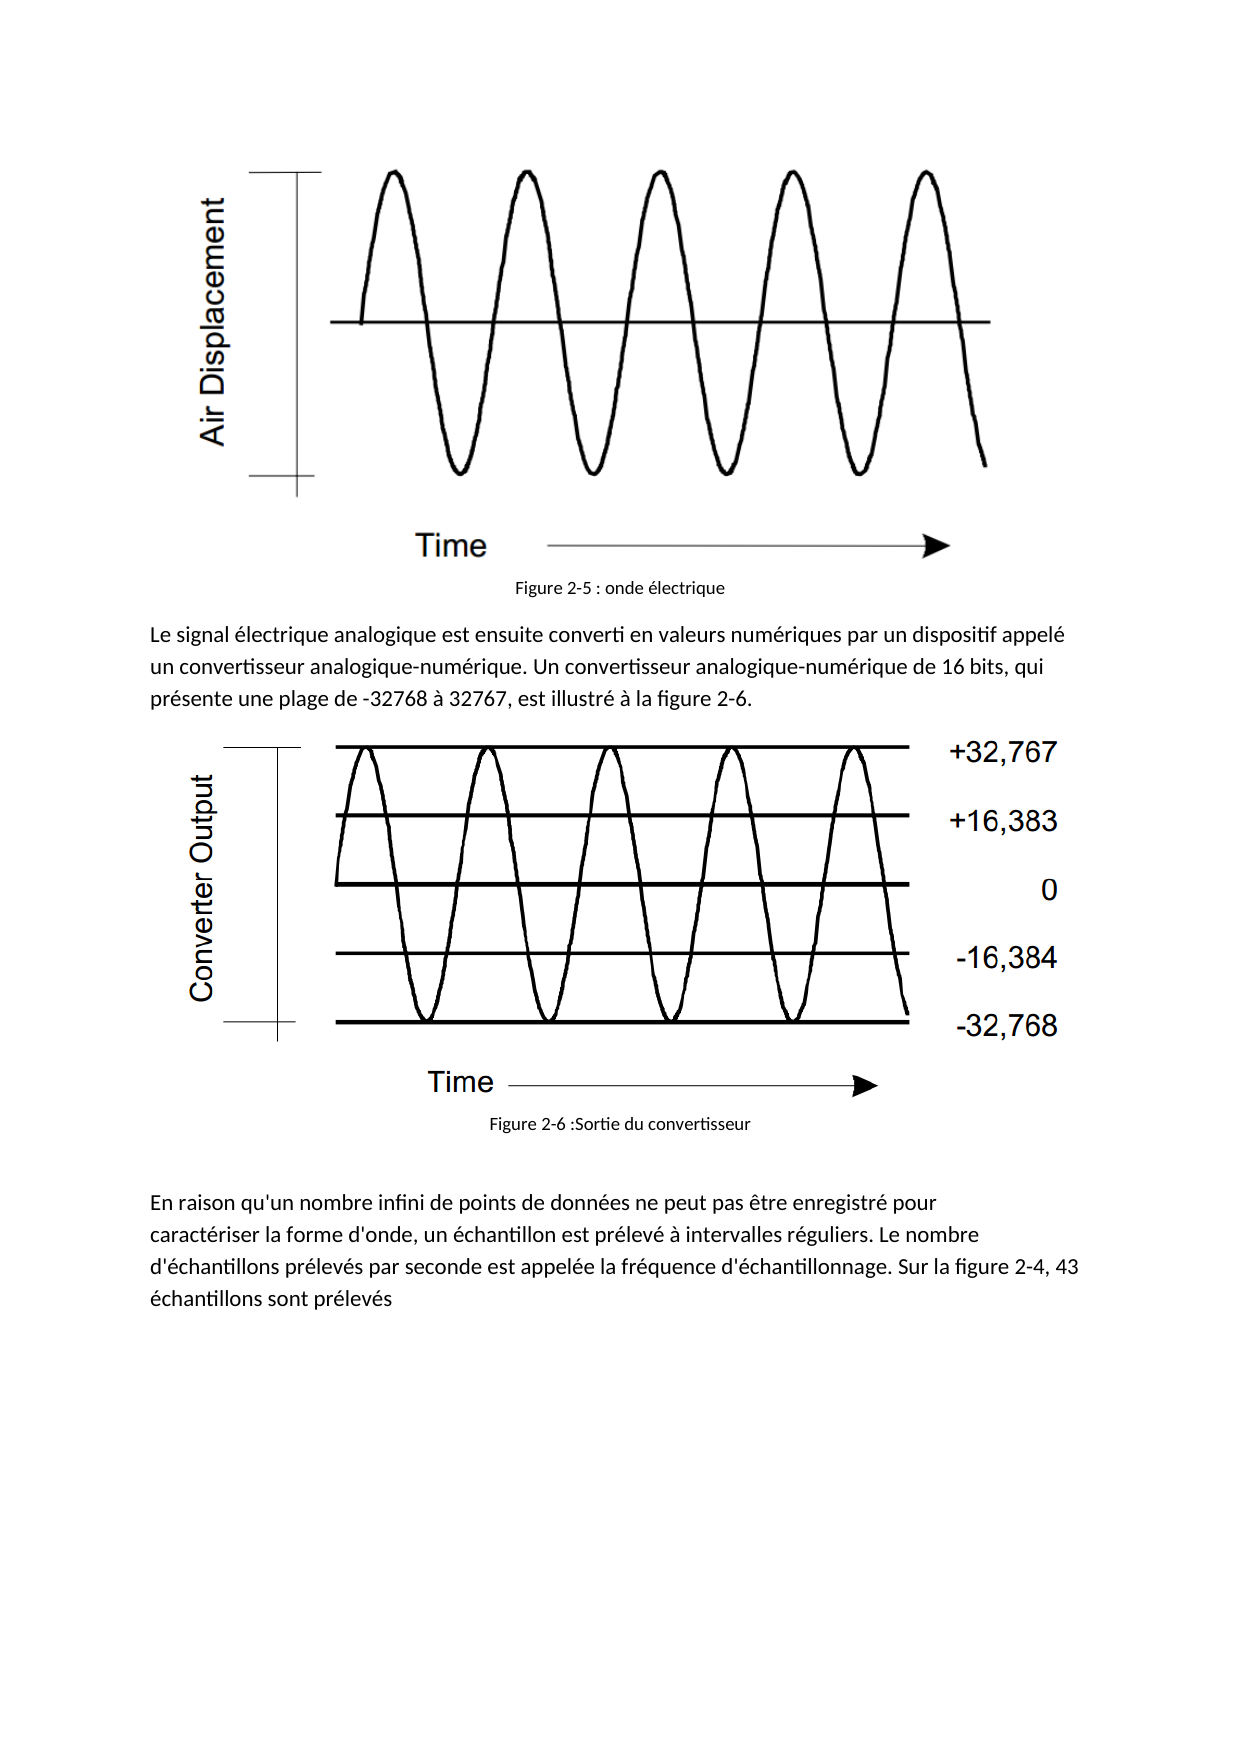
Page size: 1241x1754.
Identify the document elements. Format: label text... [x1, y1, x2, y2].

text caractériser la forme d'onde, un échantillon est prélevé à intervalles réguliers. Le nombre d'échantillons prélevés par seconde est appelée la fréquence d'échantillonnage. Sur la figure 2-4, 43 échantillons sont prélevés [150, 1220, 1090, 1312]
text Figure 2-6 :Sortie du convertisseur [150, 1112, 1090, 1135]
text Le signal électrique analogique est ensuite converti en valeurs numériques par un dispositif appelé un convertisseur analogique-numérique. Un convertisseur analogique-numérique de 16 bits, qui présente une plage de -32768 à 32767, est illustré à la figure 2-6. [150, 620, 1090, 712]
text Figure 2-5 : onde électrique [150, 576, 1090, 599]
text En raison qu'un nombre infini de points de données ne peut pas être enregistré pour [150, 1188, 1090, 1216]
picture [150, 716, 1091, 1108]
picture [150, 150, 1091, 573]
